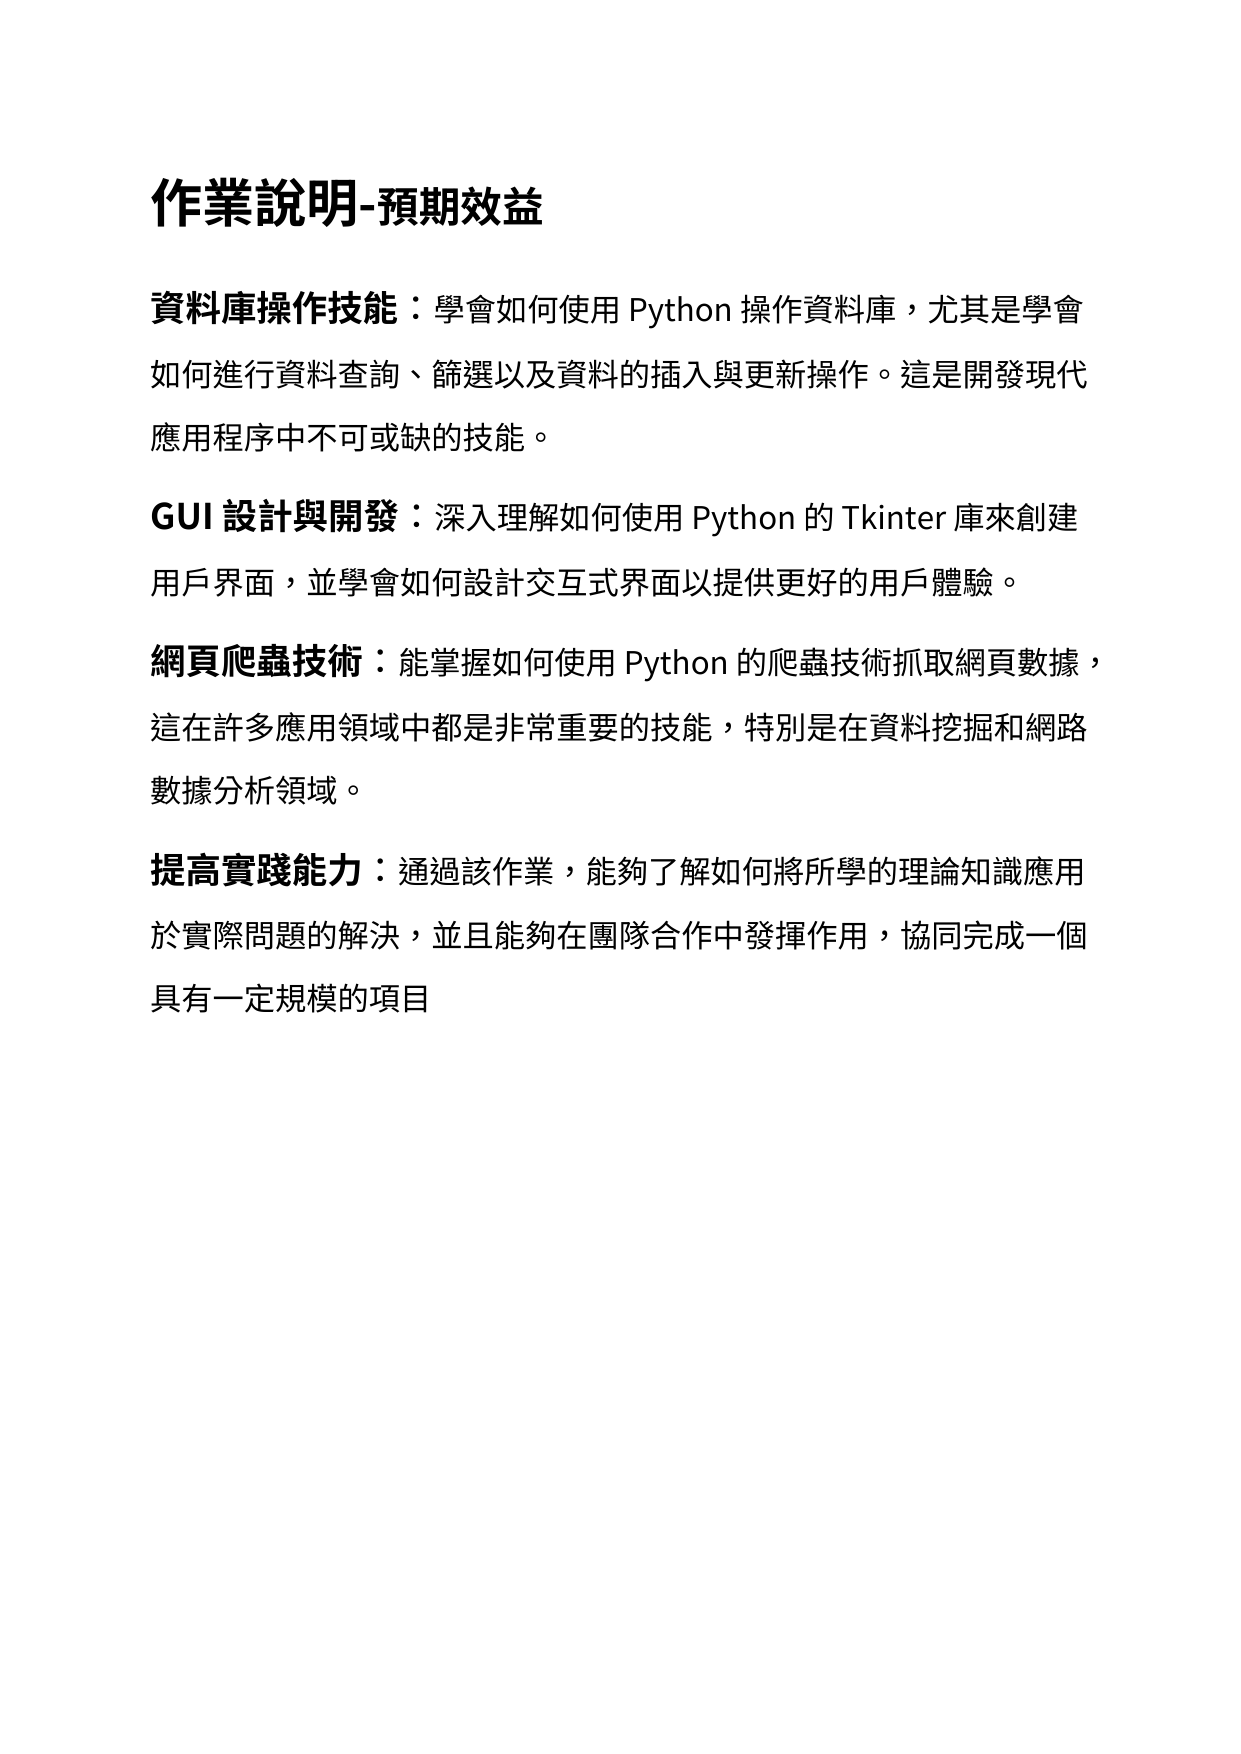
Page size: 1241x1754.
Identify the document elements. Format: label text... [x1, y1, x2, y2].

text 網頁爬蟲技術：能掌握如何使用 Python 的爬蟲技術抓取網頁數據，這在許多應用領域中都是非常重要的技能，特別是在資料挖掘和網路數據分析領域。 [150, 634, 1090, 811]
text 作業說明-預期效益 [150, 162, 1090, 238]
text 資料庫操作技能：學會如何使用 Python 操作資料庫，尤其是學會如何進行資料查詢、篩選以及資料的插入與更新操作。這是開發現代應用程序中不可或缺的技能。 [150, 281, 1090, 458]
text GUI 設計與開發：深入理解如何使用 Python 的 Tkinter 庫來創建用戶界面，並學會如何設計交互式界面以提供更好的用戶體驗。 [150, 489, 1090, 603]
text 提高實踐能力：通過該作業，能夠了解如何將所學的理論知識應用於實際問題的解決，並且能夠在團隊合作中發揮作用，協同完成一個具有一定規模的項目 [150, 842, 1090, 1020]
